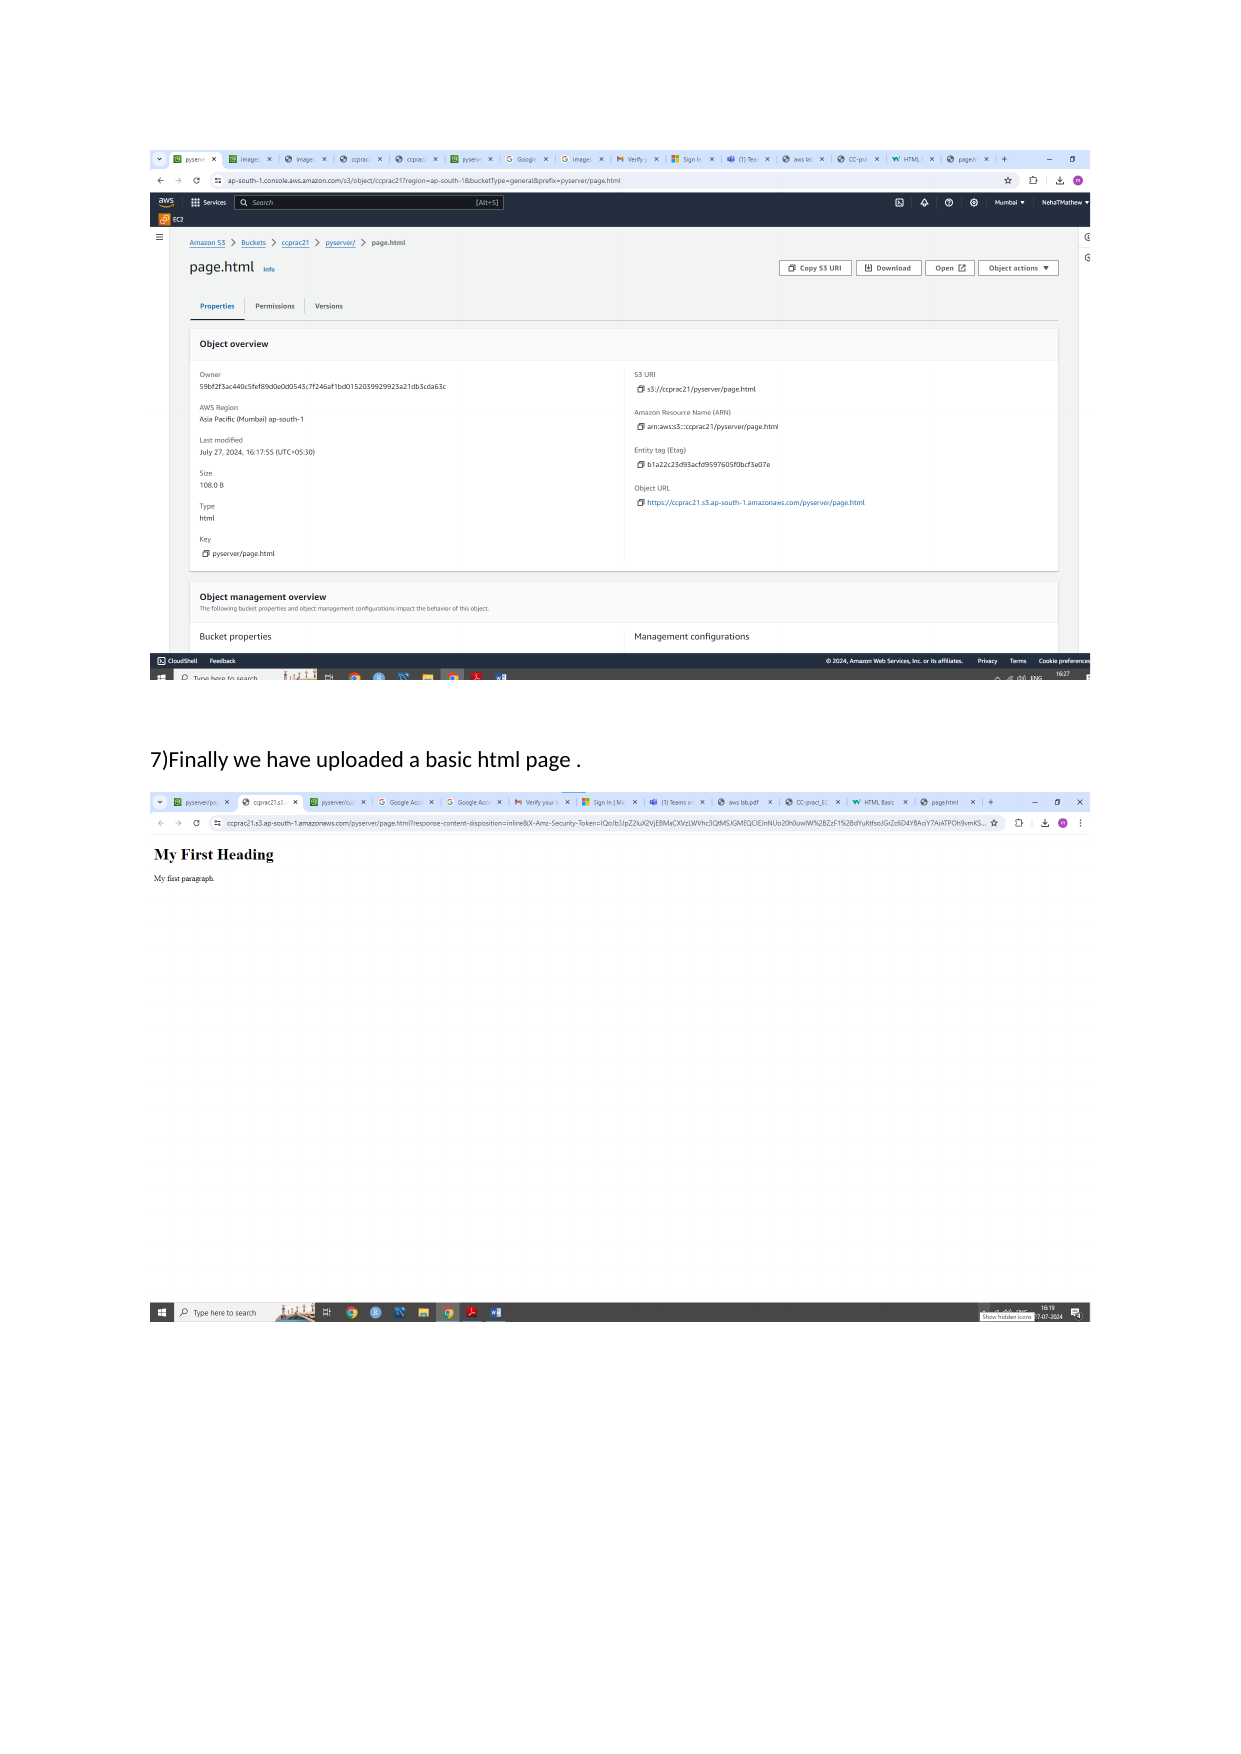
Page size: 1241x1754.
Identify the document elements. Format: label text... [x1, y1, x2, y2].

text 7)Finally we have uploaded a basic html page . [150, 746, 1090, 774]
picture [150, 792, 1091, 1322]
picture [150, 150, 1091, 680]
